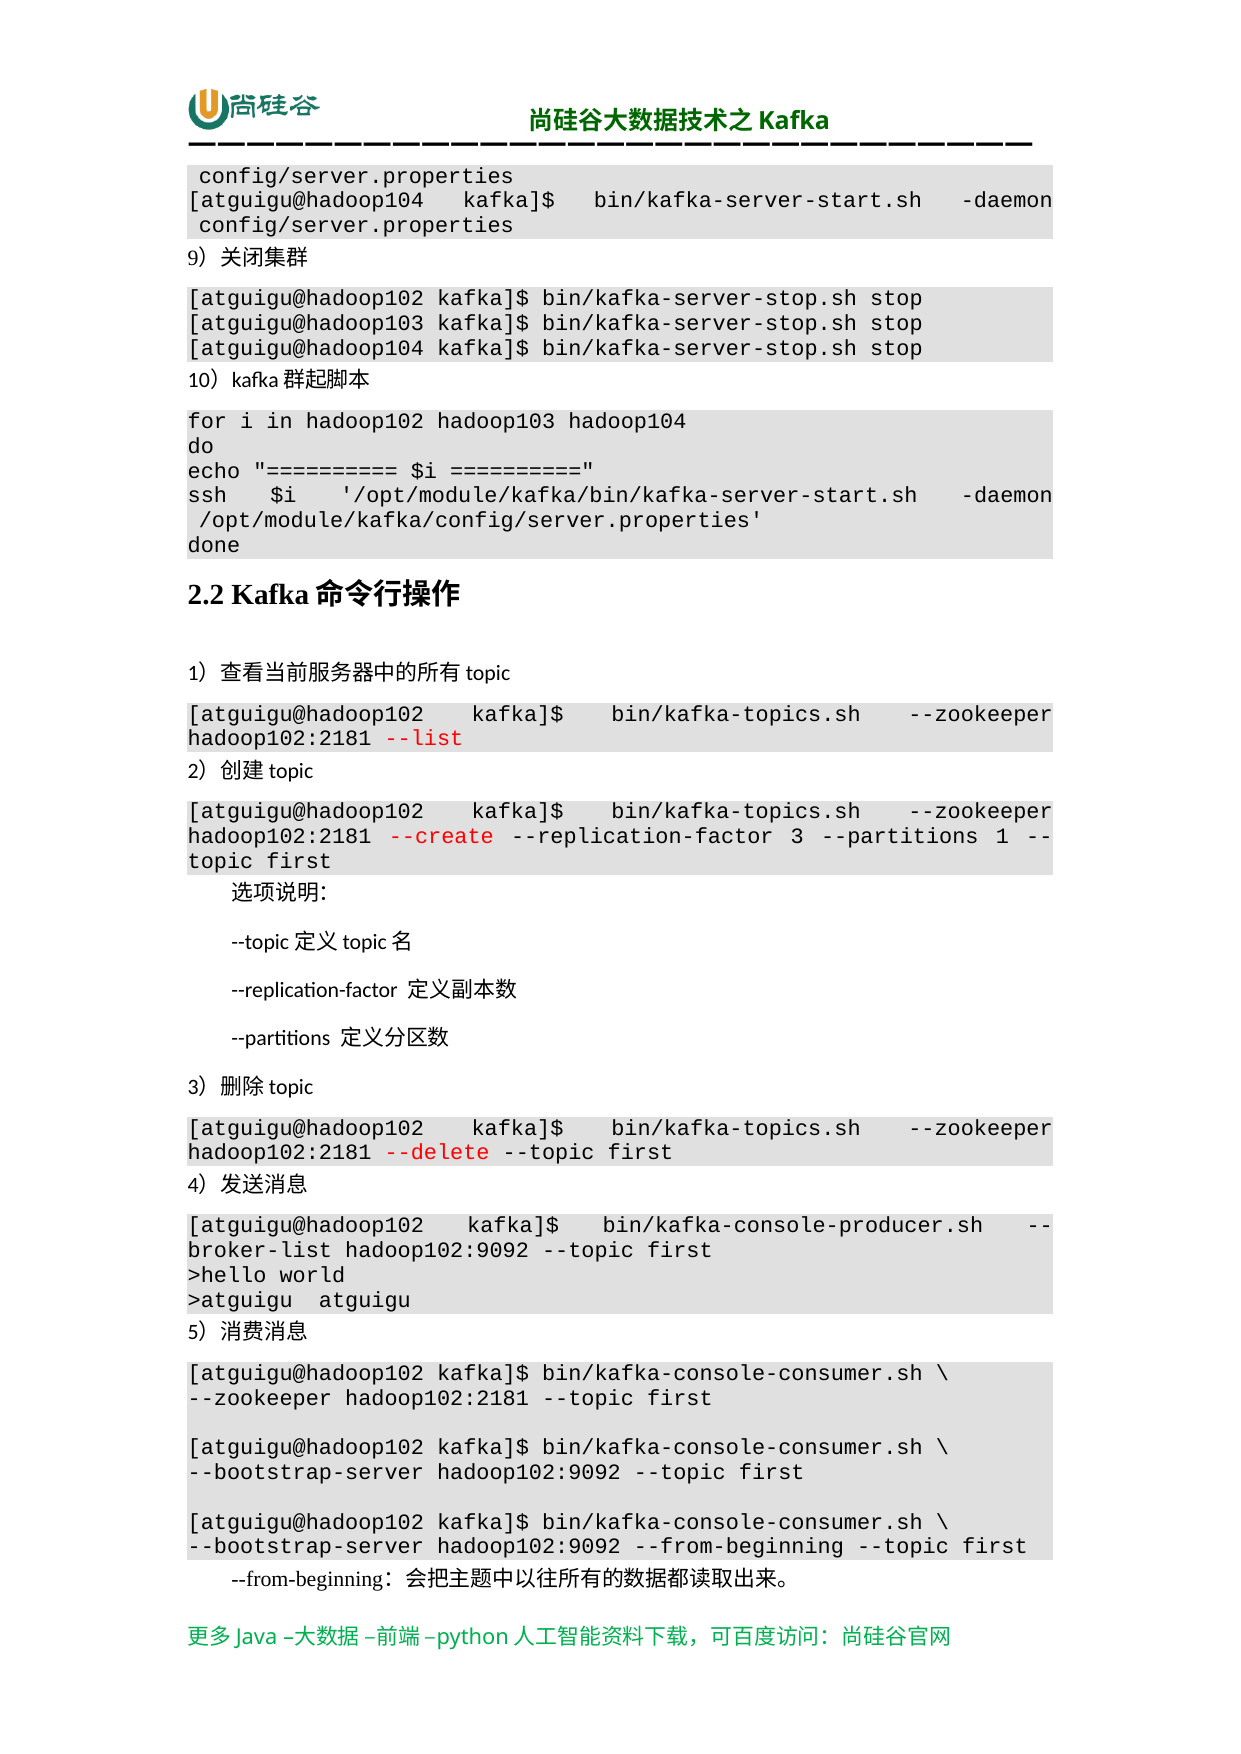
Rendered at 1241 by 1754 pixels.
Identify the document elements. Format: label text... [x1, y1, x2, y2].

text --partitions 定义分区数 [231, 1020, 1053, 1052]
text do [187, 435, 1053, 460]
text [atguigu@hadoop104 kafka]$ bin/kafka-server-stop.sh stop [187, 337, 1053, 362]
text --topic 定义topic名 [231, 923, 1053, 956]
text --zookeeper hadoop102:2181 --topic first [187, 1387, 1053, 1412]
text 4）发送消息 [187, 1166, 1053, 1199]
subtitle 2.2 Kafka命令行操作 [187, 559, 1053, 624]
text 2）创建topic [187, 752, 1053, 785]
text done [187, 534, 1053, 559]
text [atguigu@hadoop102 kafka]$ bin/kafka-console-consumer.sh \ [187, 1511, 1053, 1536]
text [atguigu@hadoop102 kafka]$ bin/kafka-console-consumer.sh \ [187, 1362, 1053, 1387]
text [atguigu@hadoop102 kafka]$ bin/kafka-console-producer.sh --broker-list hadoop102:9092 --topic first [187, 1214, 1053, 1264]
text [atguigu@hadoop104 kafka]$ bin/kafka-server-start.sh -daemon config/server.properties [187, 189, 1053, 239]
text 1）查看当前服务器中的所有topic [187, 654, 1053, 687]
text >atguigu atguigu [187, 1289, 1053, 1314]
text for i in hadoop102 hadoop103 hadoop104 [187, 410, 1053, 435]
text 9）关闭集群 [187, 239, 1053, 272]
text [atguigu@hadoop102 kafka]$ bin/kafka-topics.sh --zookeeper hadoop102:2181 --list [187, 703, 1053, 752]
text [atguigu@hadoop103 kafka]$ bin/kafka-server-stop.sh stop [187, 312, 1053, 337]
text --bootstrap-server hadoop102:9092 --topic first [187, 1461, 1053, 1486]
text 3）删除topic [187, 1068, 1053, 1101]
text 5）消费消息 [187, 1314, 1053, 1346]
text echo "========== $i ==========" [187, 460, 1053, 484]
text --bootstrap-server hadoop102:9092 --from-beginning --topic first [187, 1536, 1053, 1560]
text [187, 165, 1053, 189]
text [atguigu@hadoop102 kafka]$ bin/kafka-server-stop.sh stop [187, 287, 1053, 312]
text --from-beginning：会把主题中以往所有的数据都读取出来。 [187, 1560, 1053, 1593]
text 选项说明： [231, 875, 1053, 907]
text [atguigu@hadoop102 kafka]$ bin/kafka-console-consumer.sh \ [187, 1436, 1053, 1461]
text 10）kafka群起脚本 [187, 362, 1053, 394]
text [atguigu@hadoop102 kafka]$ bin/kafka-topics.sh --zookeeper hadoop102:2181 --create --replication-factor 3 --partitions 1 --topic first [187, 801, 1053, 875]
text [atguigu@hadoop102 kafka]$ bin/kafka-topics.sh --zookeeper hadoop102:2181 --delete --topic first [187, 1117, 1053, 1166]
text --replication-factor 定义副本数 [231, 972, 1053, 1004]
text >hello world [187, 1264, 1053, 1289]
text ssh $i '/opt/module/kafka/bin/kafka-server-start.sh -daemon /opt/module/kafka/config/server.properties' [187, 484, 1053, 534]
